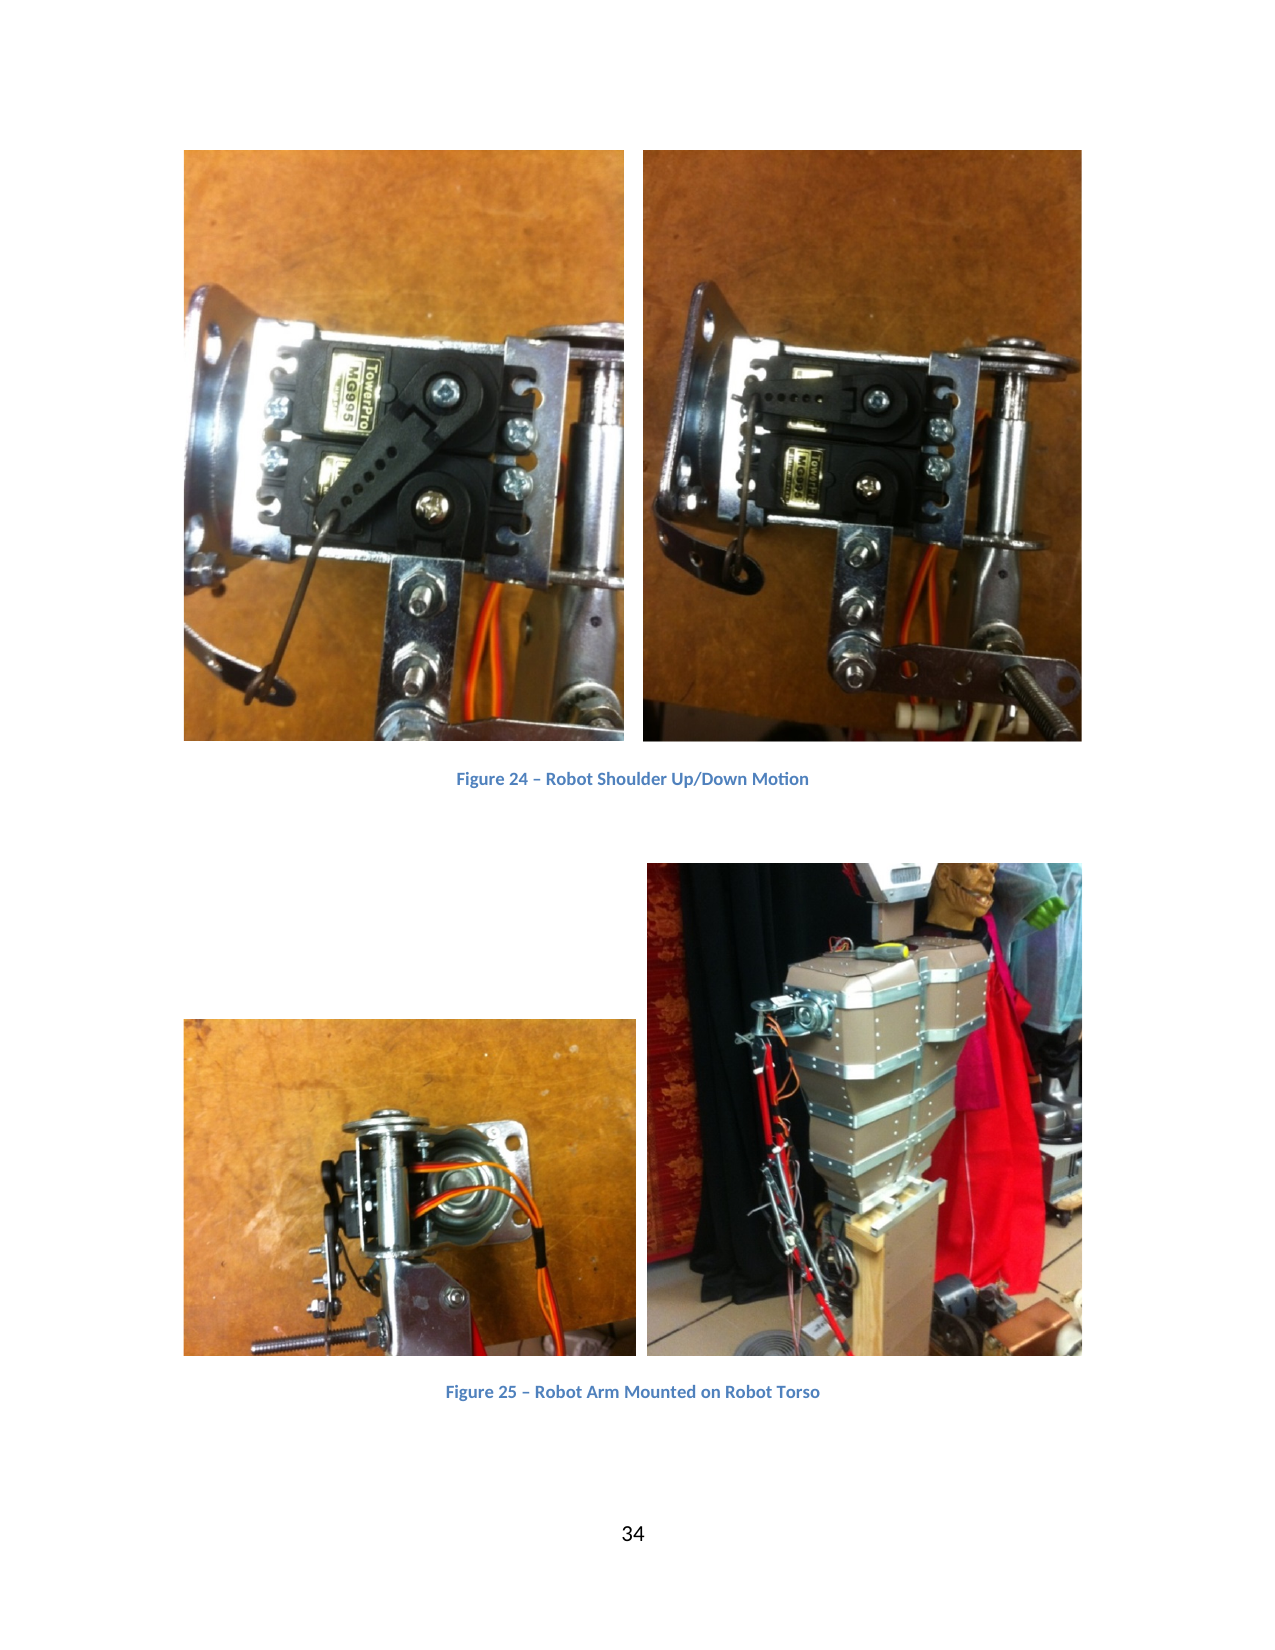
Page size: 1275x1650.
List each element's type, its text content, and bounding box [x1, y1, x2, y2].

picture [183, 150, 1082, 742]
picture [183, 863, 1083, 1356]
